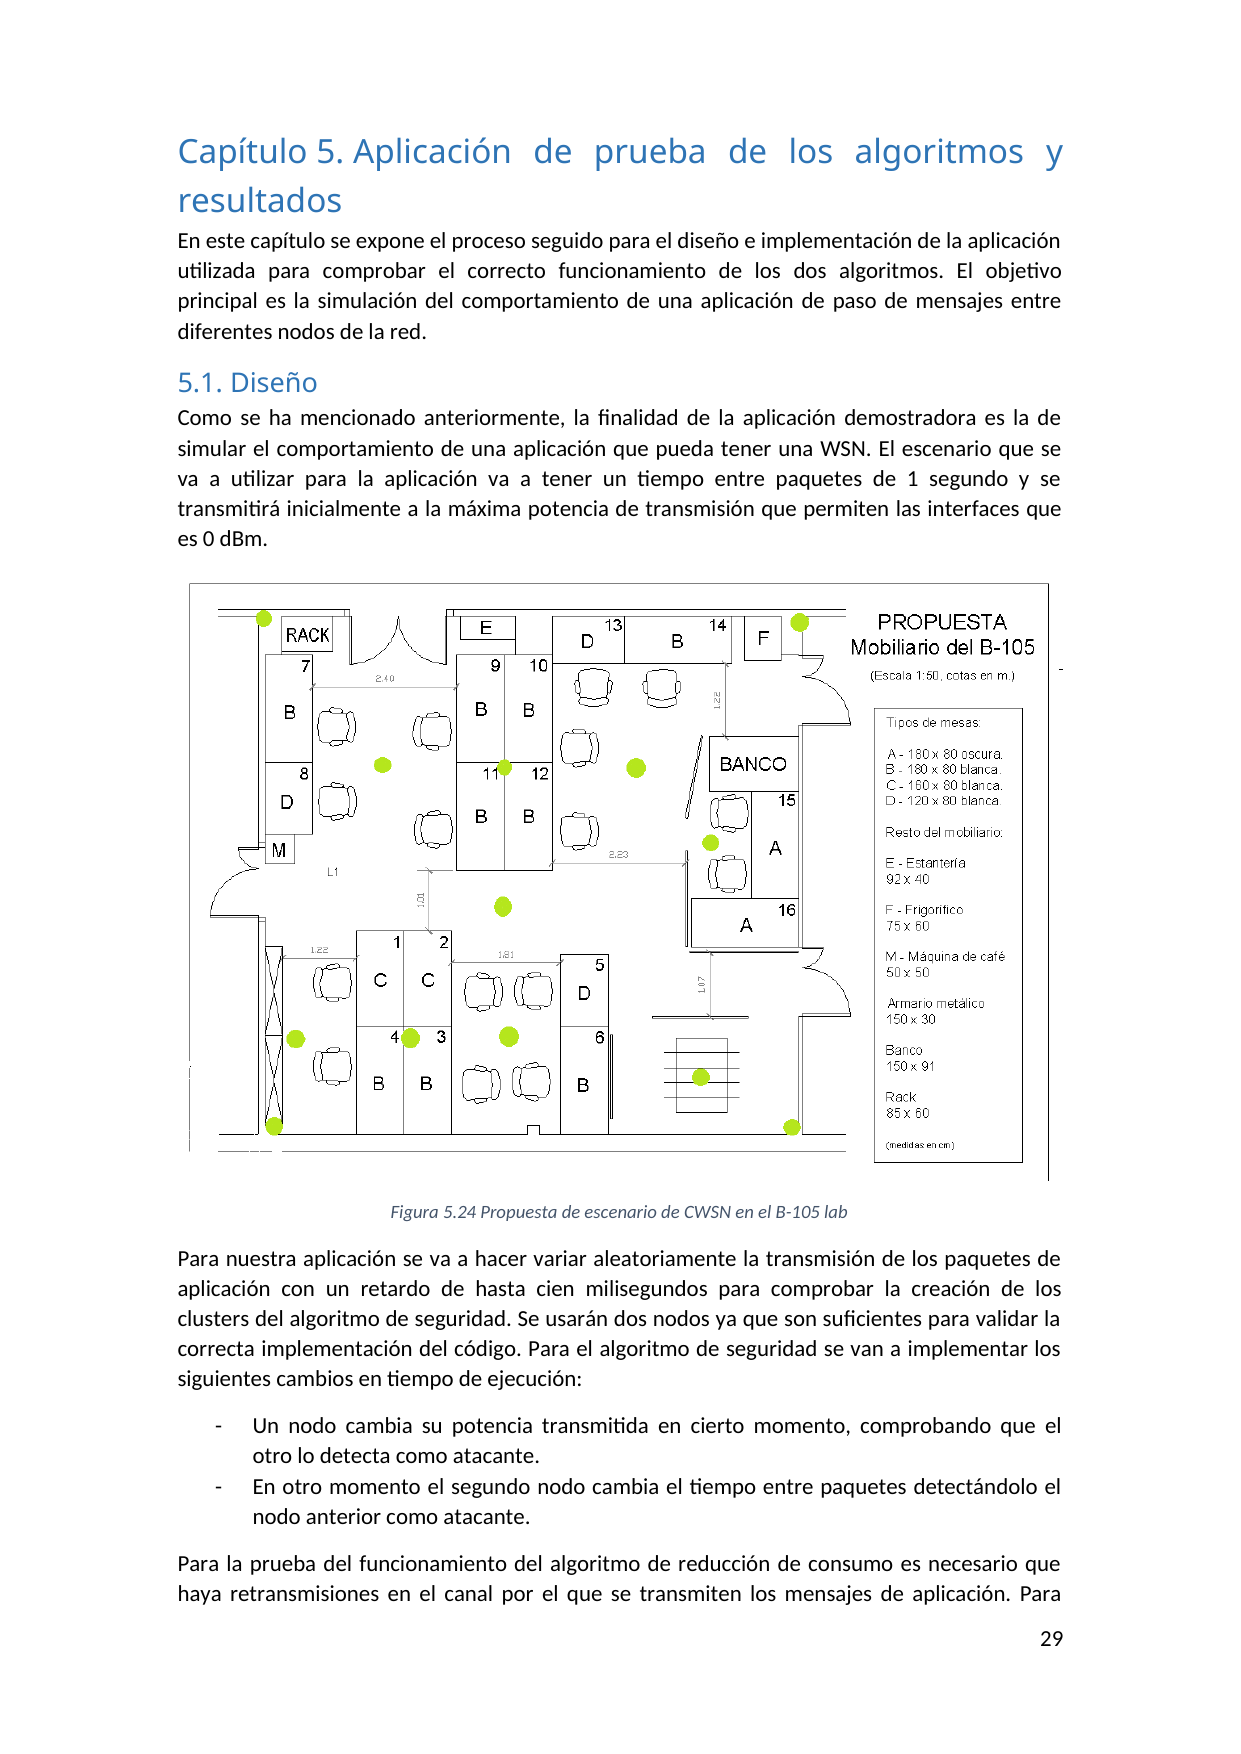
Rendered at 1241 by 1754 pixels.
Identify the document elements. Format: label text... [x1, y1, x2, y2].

text Para nuestra aplicación se va a hacer variar aleatoriamente la transmisión de los paquetes de aplicación con un retardo de hasta cien milisegundos para comprobar la creación de los clusters del algoritmo de seguridad. Se usarán dos nodos ya que son suficientes para validar la correcta implementación del código. Para el algoritmo de seguridad se van a implementar los siguientes cambios en tiempo de ejecución: [177, 1244, 1063, 1393]
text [177, 1549, 1063, 1607]
list En otro momento el segundo nodo cambia el tiempo entre paquetes detectándolo el nodo anterior como atacante. [215, 1472, 1063, 1530]
subtitle Diseño [177, 364, 1063, 401]
text Como se ha mencionado anteriormente, la finalidad de la aplicación demostradora es la de simular el comportamiento de una aplicación que pueda tener una WSN. El escenario que se va a utilizar para la aplicación va a tener un tiempo entre paquetes de 1 segundo y se transmitirá inicialmente a la máxima potencia de transmisión que permiten las interfaces que es 0 dBm. [177, 403, 1063, 552]
list Un nodo cambia su potencia transmitida en cierto momento, comprobando que el otro lo detecta como atacante. [215, 1411, 1063, 1470]
text En este capítulo se expone el proceso seguido para el diseño e implementación de la aplicación utilizada para comprobar el correcto funcionamiento de los dos algoritmos. El objetivo principal es la simulación del comportamiento de una aplicación de paso de mensajes entre diferentes nodos de la red. [177, 226, 1063, 345]
subtitle Aplicación de prueba de los algoritmos y resultados [177, 128, 1063, 223]
picture [177, 571, 1063, 1181]
